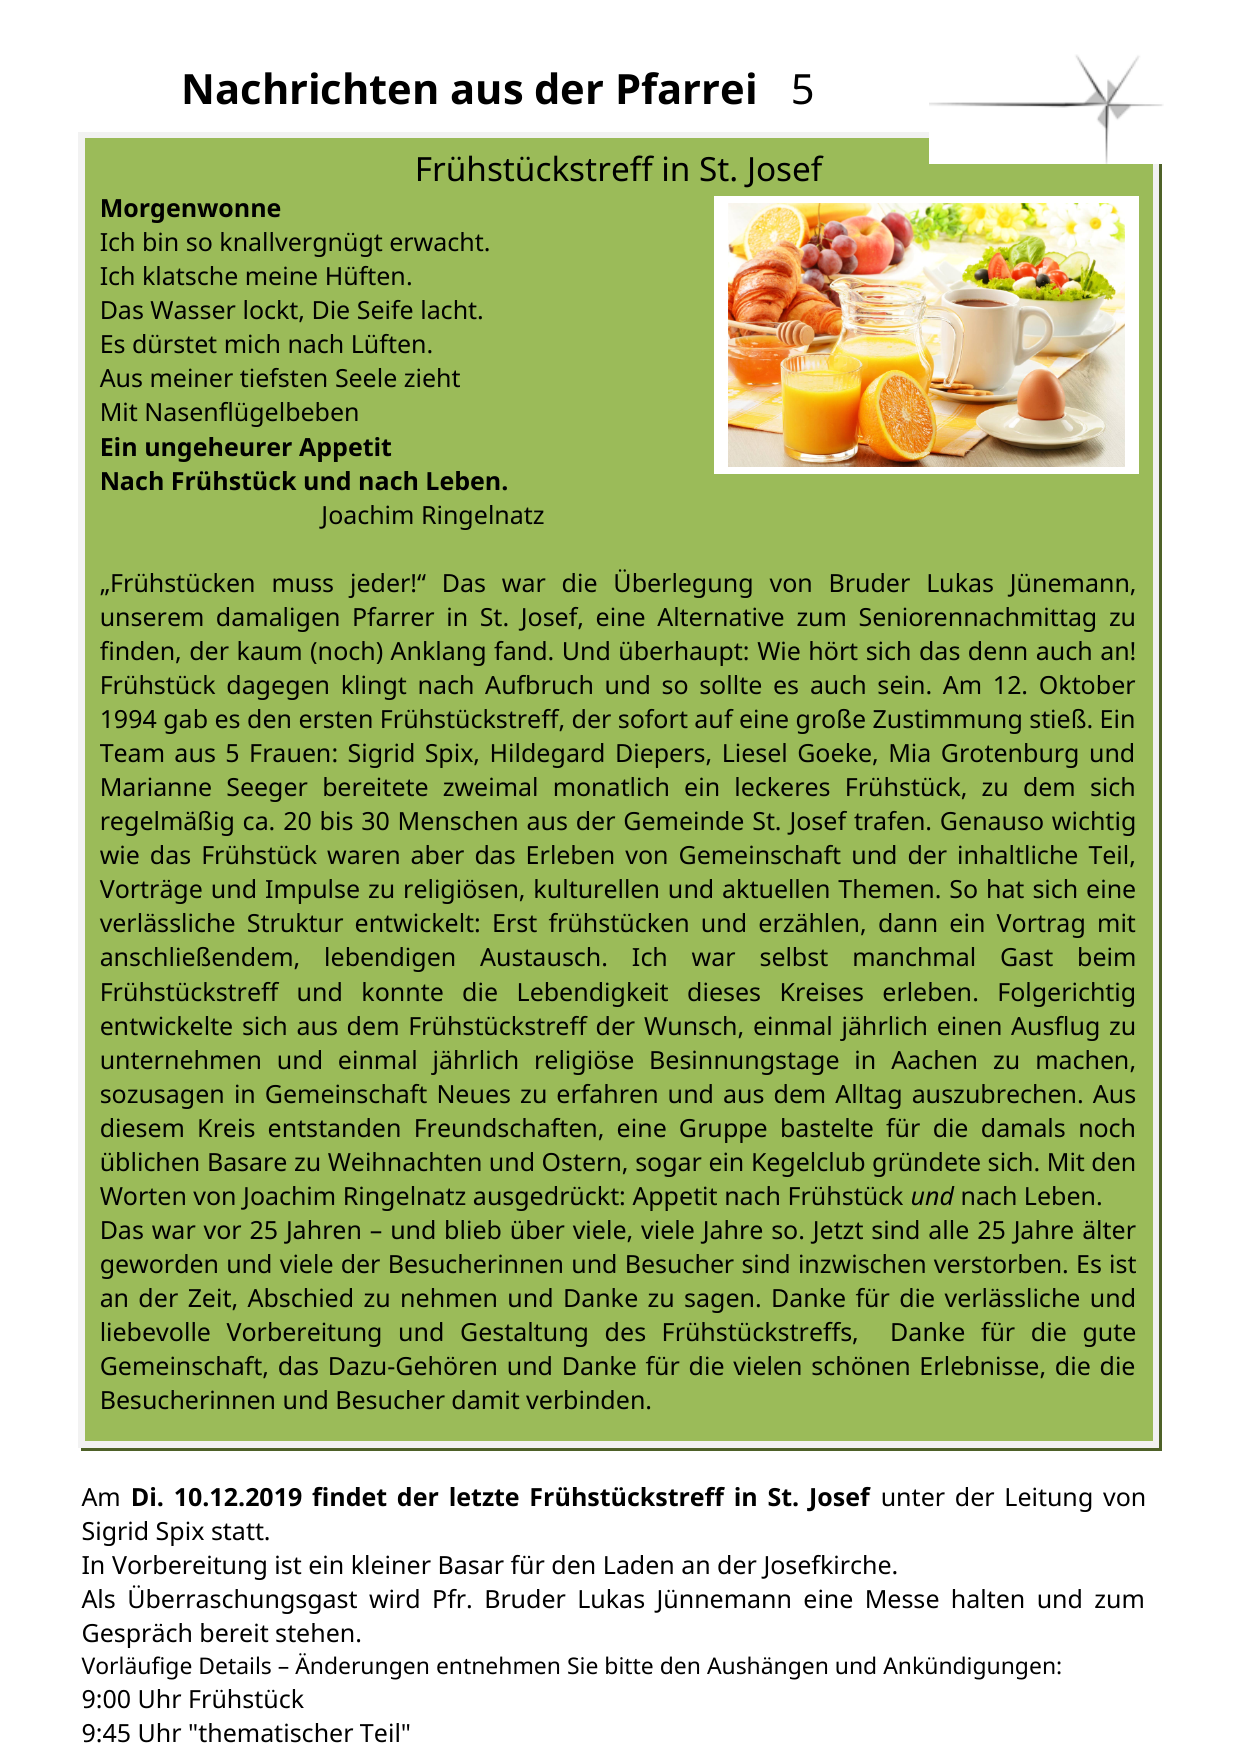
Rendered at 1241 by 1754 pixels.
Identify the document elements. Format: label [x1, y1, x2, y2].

picture [929, 53, 1164, 164]
picture [728, 203, 1125, 467]
